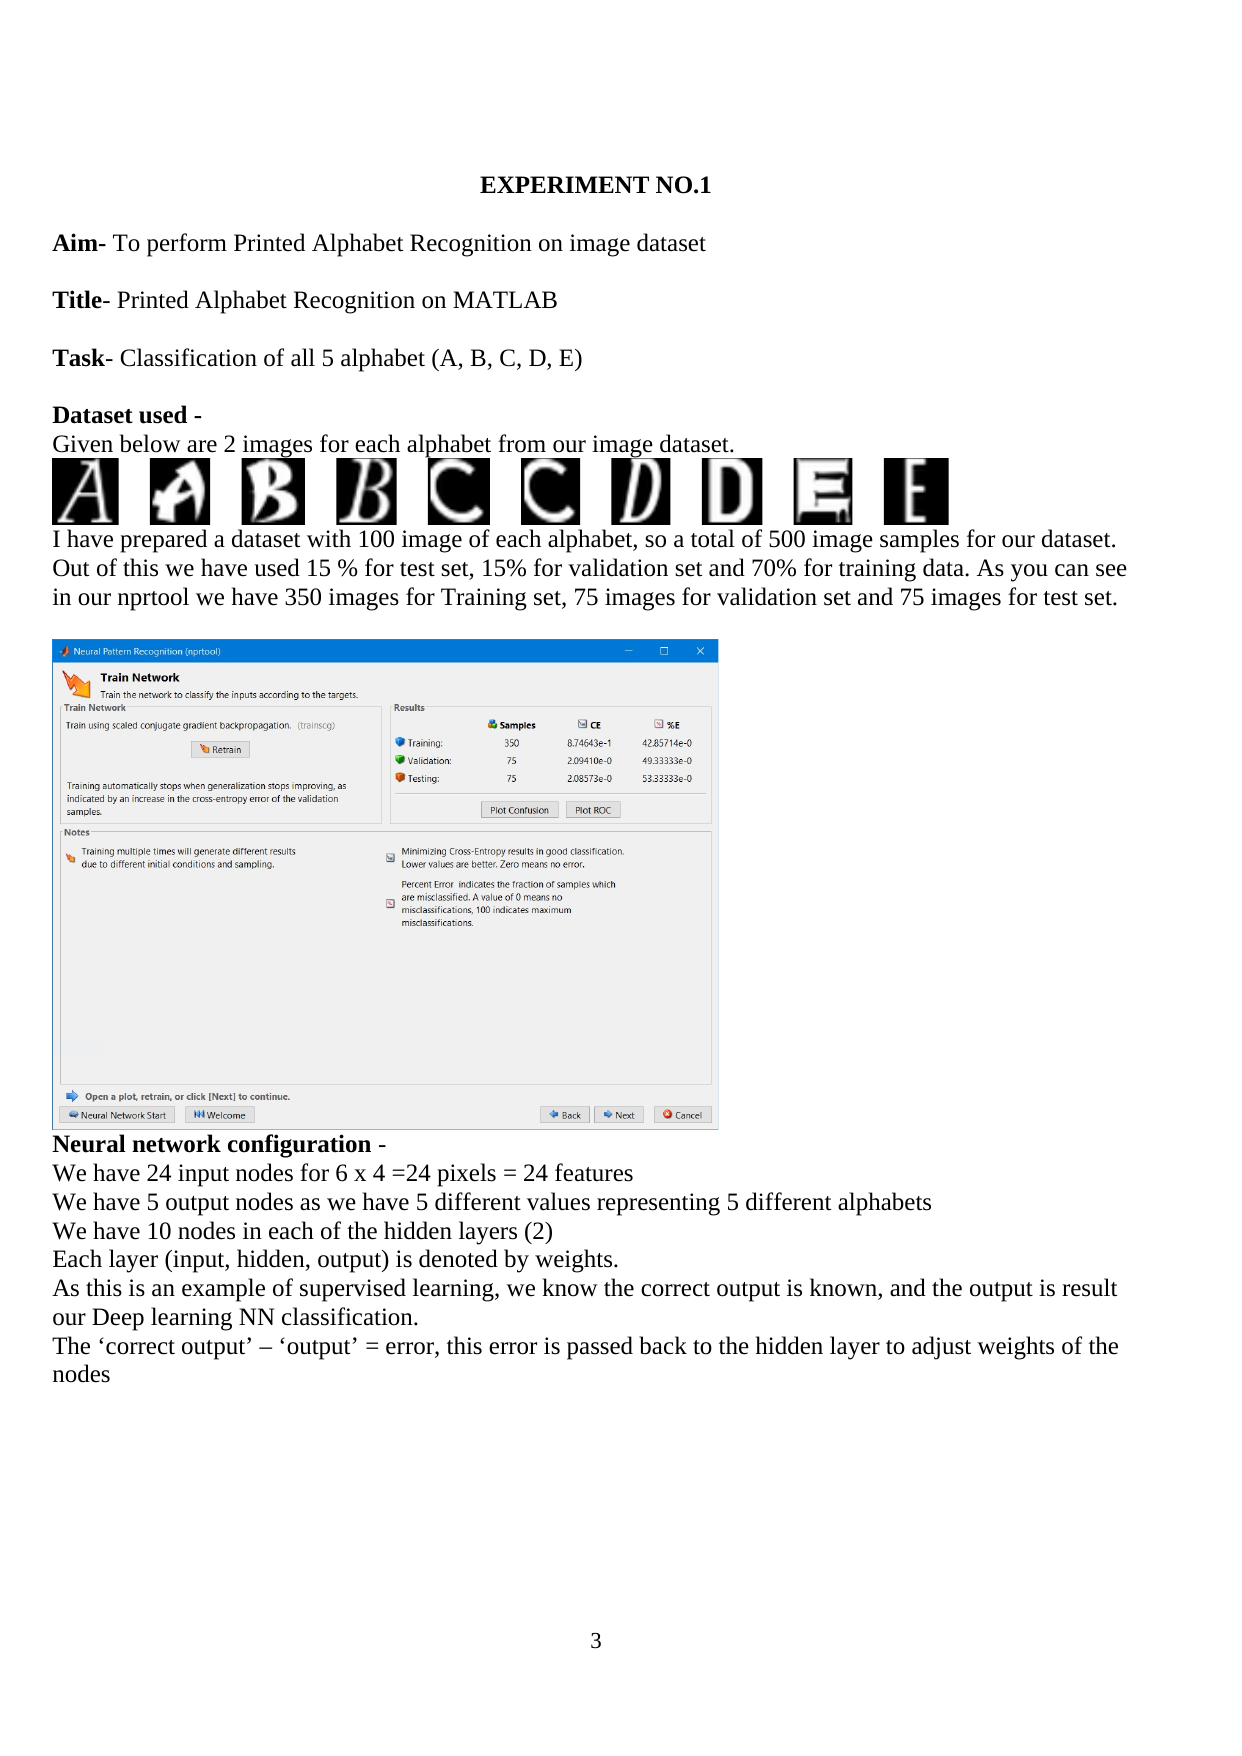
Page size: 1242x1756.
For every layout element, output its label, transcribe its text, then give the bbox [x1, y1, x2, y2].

text Given below are 2 images for each alphabet from our image dataset. [52, 429, 1139, 458]
text We have 10 nodes in each of the hidden layers (2) [52, 1216, 1139, 1244]
text Aim- To perform Printed Alphabet Recognition on image dataset [52, 228, 1139, 257]
picture [336, 458, 397, 525]
text Task- Classification of all 5 alphabet (A, B, C, D, E) [52, 343, 1139, 372]
picture [427, 458, 490, 525]
picture [149, 458, 211, 525]
text The ‘correct output’ – ‘output’ = error, this error is passed back to the hidden layer to adjust weights of the nodes [52, 1331, 1139, 1388]
text Each layer (input, hidden, output) is denoted by weights. [52, 1244, 1139, 1273]
text Title- Printed Alphabet Recognition on MATLAB [52, 286, 1139, 314]
text We have 5 output nodes as we have 5 different values representing 5 different alphabets [52, 1187, 1139, 1216]
picture [701, 458, 763, 525]
text Dataset used - [52, 401, 1139, 429]
picture [793, 458, 853, 525]
text I have prepared a dataset with 100 image of each alphabet, so a total of 500 image samples for our dataset. [52, 524, 1139, 553]
text As this is an example of supervised learning, we know the correct output is known, and the output is result our Deep learning NN classification. [52, 1273, 1139, 1331]
picture [52, 639, 719, 1130]
picture [52, 458, 119, 525]
picture [241, 458, 305, 525]
picture [521, 458, 581, 525]
text Out of this we have used 15 % for test set, 15% for validation set and 70% for training data. As you can see in our nprtool we have 350 images for Training set, 75 images for validation set and 75 images for test set. [52, 553, 1139, 611]
picture [883, 458, 949, 525]
picture [611, 458, 671, 525]
text EXPERIMENT NO.1 [52, 171, 1139, 199]
text Neural network configuration - [52, 1129, 1139, 1158]
text We have 24 input nodes for 6 x 4 =24 pixels = 24 features [52, 1158, 1139, 1187]
